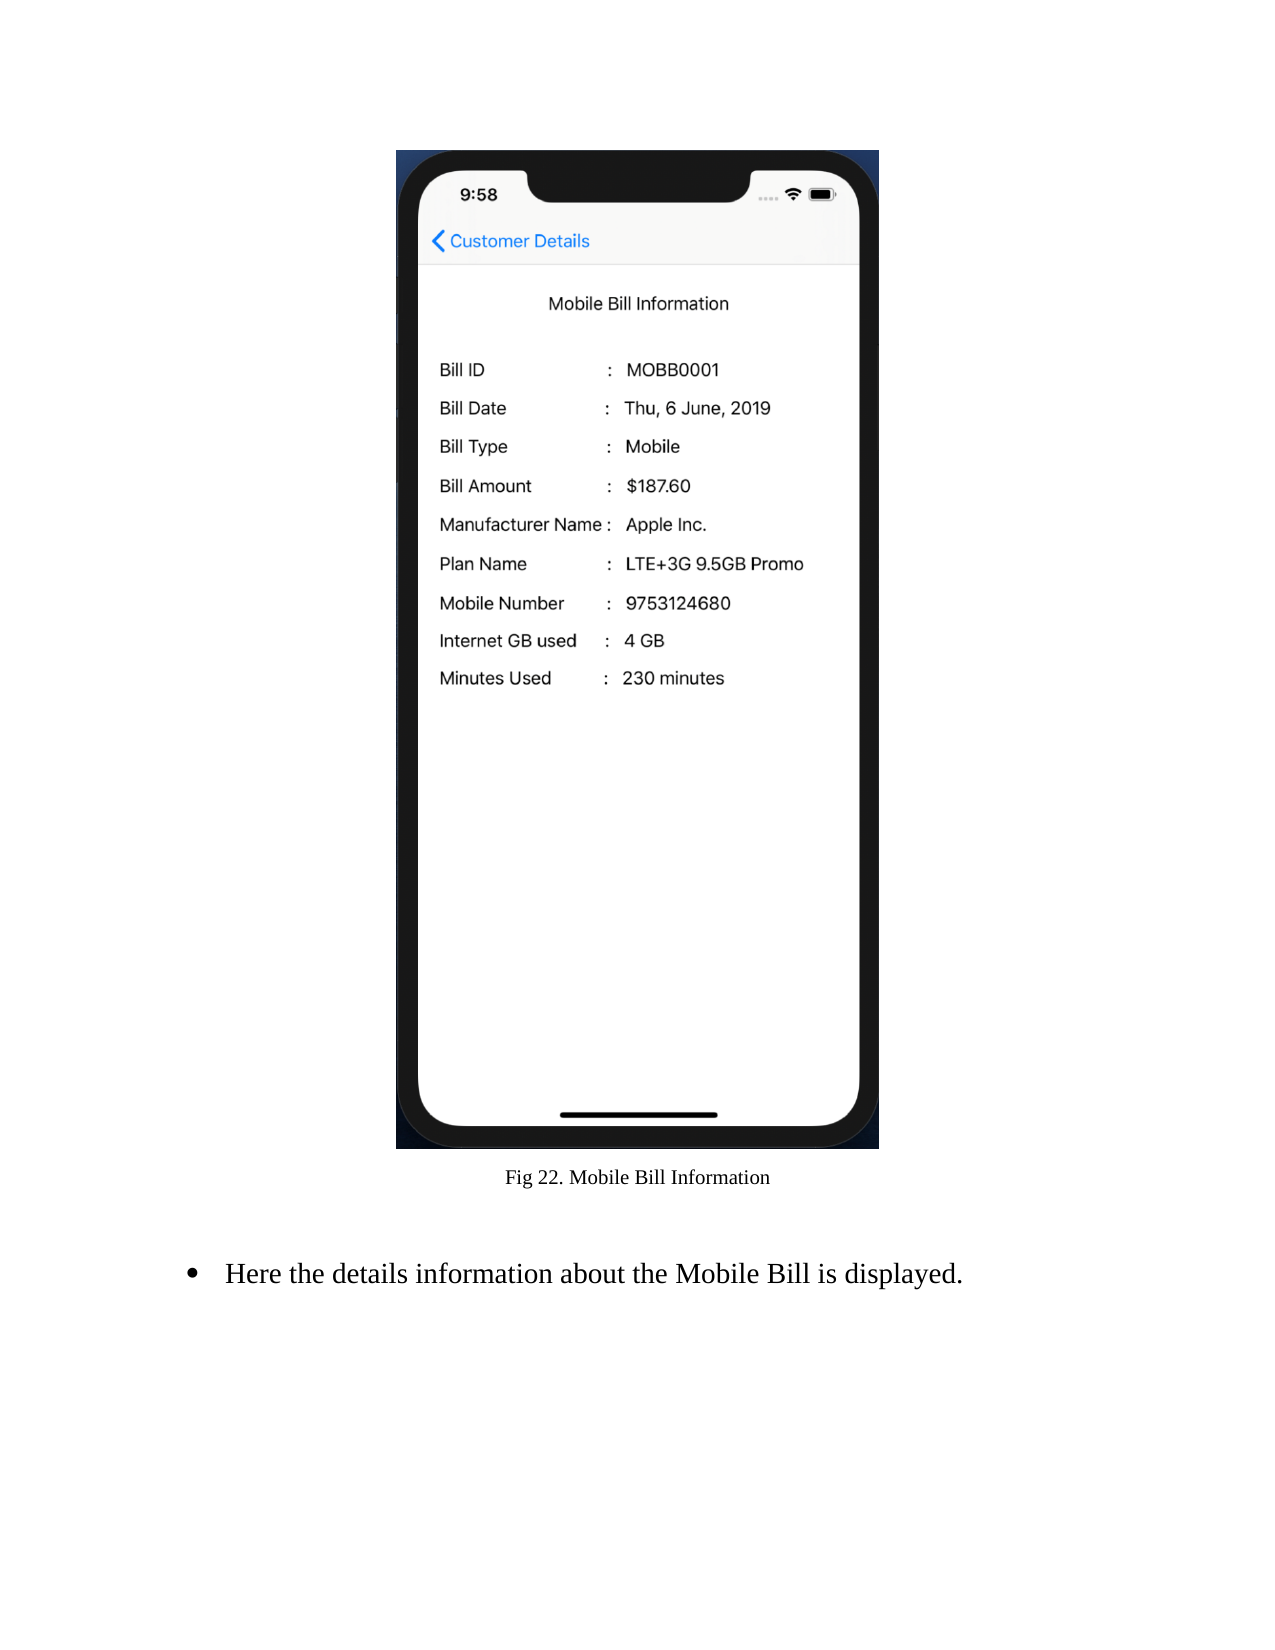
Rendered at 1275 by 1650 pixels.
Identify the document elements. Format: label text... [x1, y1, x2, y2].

picture [396, 150, 879, 1149]
text Fig 22. Mobile Bill Information [150, 1165, 1125, 1189]
list Here the details information about the Mobile Bill is displayed. [187, 1256, 1125, 1290]
